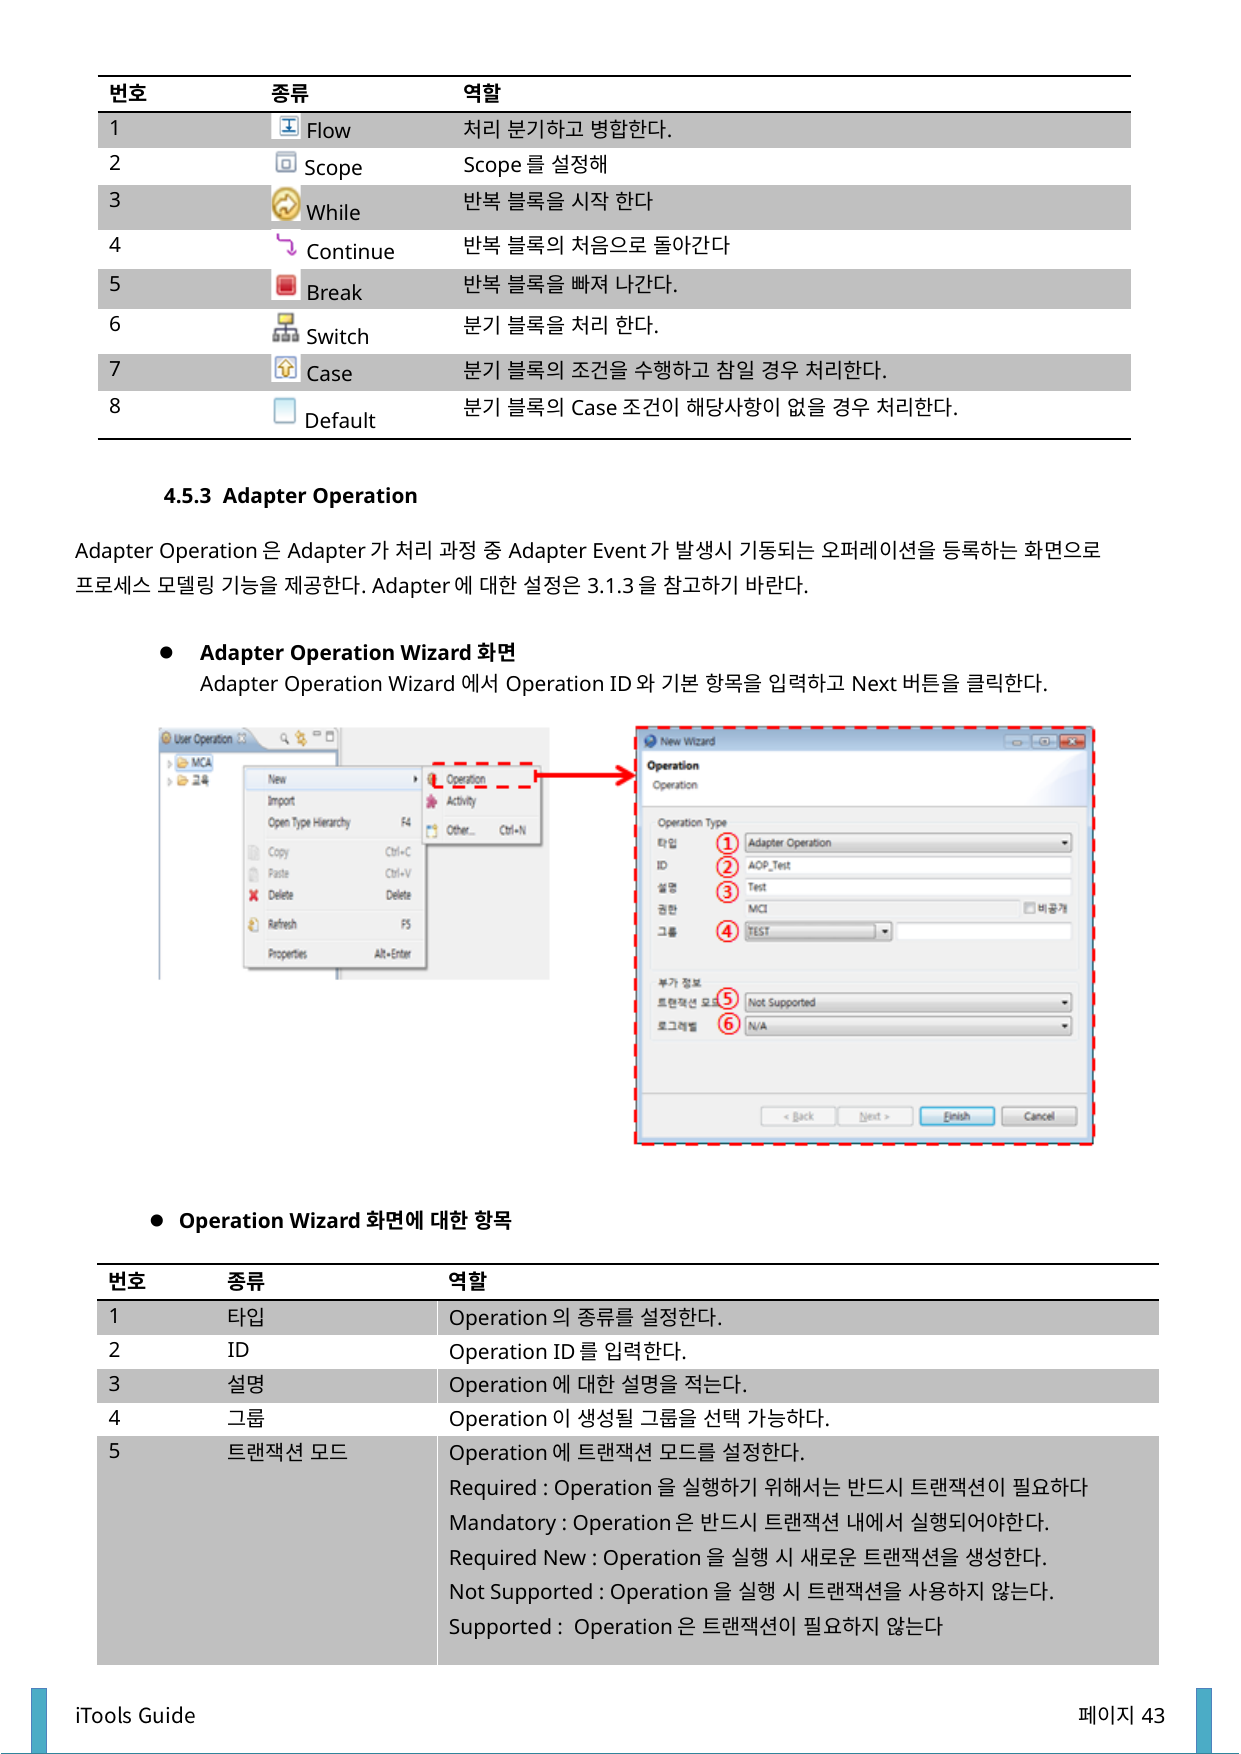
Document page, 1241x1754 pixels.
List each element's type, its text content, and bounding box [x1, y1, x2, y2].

table_cell Operation의 종류를 설정한다. [438, 1301, 1159, 1335]
table_cell 분기 블록을 처리 한다. [452, 310, 1131, 354]
table_header 종류 [216, 1265, 437, 1299]
table_header 역할 [438, 1265, 1159, 1299]
picture [271, 148, 299, 176]
table_cell 트랜잭션 모드 [216, 1436, 437, 1665]
table_cell 5 [97, 1436, 216, 1665]
table_cell 반복 블록을 빠져 나간다. [452, 269, 1131, 309]
picture [271, 354, 301, 382]
table_cell 2 [98, 148, 260, 185]
table_cell 3 [98, 185, 260, 230]
picture [148, 709, 1108, 1168]
subtitle Adapter Operation [164, 481, 1181, 509]
table_cell 1 [98, 113, 260, 148]
picture [271, 268, 301, 300]
table_cell While [260, 185, 452, 230]
table_cell 반복 블록을 시작 한다 [452, 185, 1131, 230]
table_cell 반복 블록의 처음으로 돌아간다 [452, 230, 1131, 269]
table_cell Operation에 대한 설명을 적는다. [438, 1369, 1159, 1403]
table_cell ID [216, 1335, 437, 1369]
picture [271, 229, 301, 259]
table_cell Switch [260, 310, 452, 354]
picture [271, 185, 301, 221]
table_cell Operation이 생성될 그룹을 선택 가능하다. [438, 1403, 1159, 1436]
table_cell 타입 [216, 1301, 437, 1335]
table_cell Operation에 트랜잭션 모드를 설정한다. Required : Operation을 실행하기 위해서는 반드시 트랜잭션이 필요하다 Mandatory : Operation은 반드시 트랜잭션 내에서 실행되어야한다. Required New : Operation을 실행 시 새로운 트랜잭션을 생성한다. Not Supported : Operation을 실행 시 트랜잭션을 사용하지 않는다. Supported : Operation은 트랜잭션이 필요하지 않는다 [438, 1436, 1159, 1665]
table_header 종류 [260, 77, 452, 111]
list Adapter Operation Wizard 화면 Adapter Operation Wizard 에서 Operation ID와 기본 항목을 입력하고 Next 버튼을 클릭한다. [158, 637, 1181, 697]
table_cell 7 [98, 354, 260, 391]
table_cell Continue [260, 230, 452, 269]
table_cell Flow [260, 113, 452, 148]
table_cell 설명 [216, 1369, 437, 1403]
table_cell Scope를 설정해 [452, 148, 1131, 185]
table_cell 5 [98, 269, 260, 309]
table_header 번호 [97, 1265, 216, 1299]
text Adapter Operation은 Adapter가 처리 과정 중 Adapter Event가 발생시 기동되는 오퍼레이션을 등록하는 화면으로 프로세스 모델링 기능을 제공한다. Adapter에 대한 설정은 3.1.3을 참고하기 바란다. [75, 534, 1181, 599]
table_cell Scope [260, 148, 452, 185]
table_header 역할 [452, 77, 1131, 111]
table_cell 4 [97, 1403, 216, 1436]
table_cell 분기 블록의 조건을 수행하고 참일 경우 처리한다. [452, 354, 1131, 391]
text Operation Wizard 화면에 대한 항목 [149, 1204, 1181, 1235]
table_cell 처리 분기하고 병합한다. [452, 113, 1131, 148]
table_cell 3 [97, 1369, 216, 1403]
picture [271, 391, 299, 429]
table_cell 그룹 [216, 1403, 437, 1436]
table_cell Case [260, 354, 452, 391]
table_cell 6 [98, 310, 260, 354]
table_cell Default [260, 391, 452, 438]
table_cell Break [260, 269, 452, 309]
table_cell 4 [98, 230, 260, 269]
table_header 번호 [98, 77, 260, 111]
table_cell Operation ID를 입력한다. [438, 1335, 1159, 1369]
table_cell 1 [97, 1301, 216, 1335]
table_cell 분기 블록의 Case 조건이 해당사항이 없을 경우 처리한다. [452, 391, 1131, 438]
table_cell 8 [98, 391, 260, 438]
table_cell 2 [97, 1335, 216, 1369]
picture [271, 113, 301, 139]
picture [271, 309, 301, 345]
